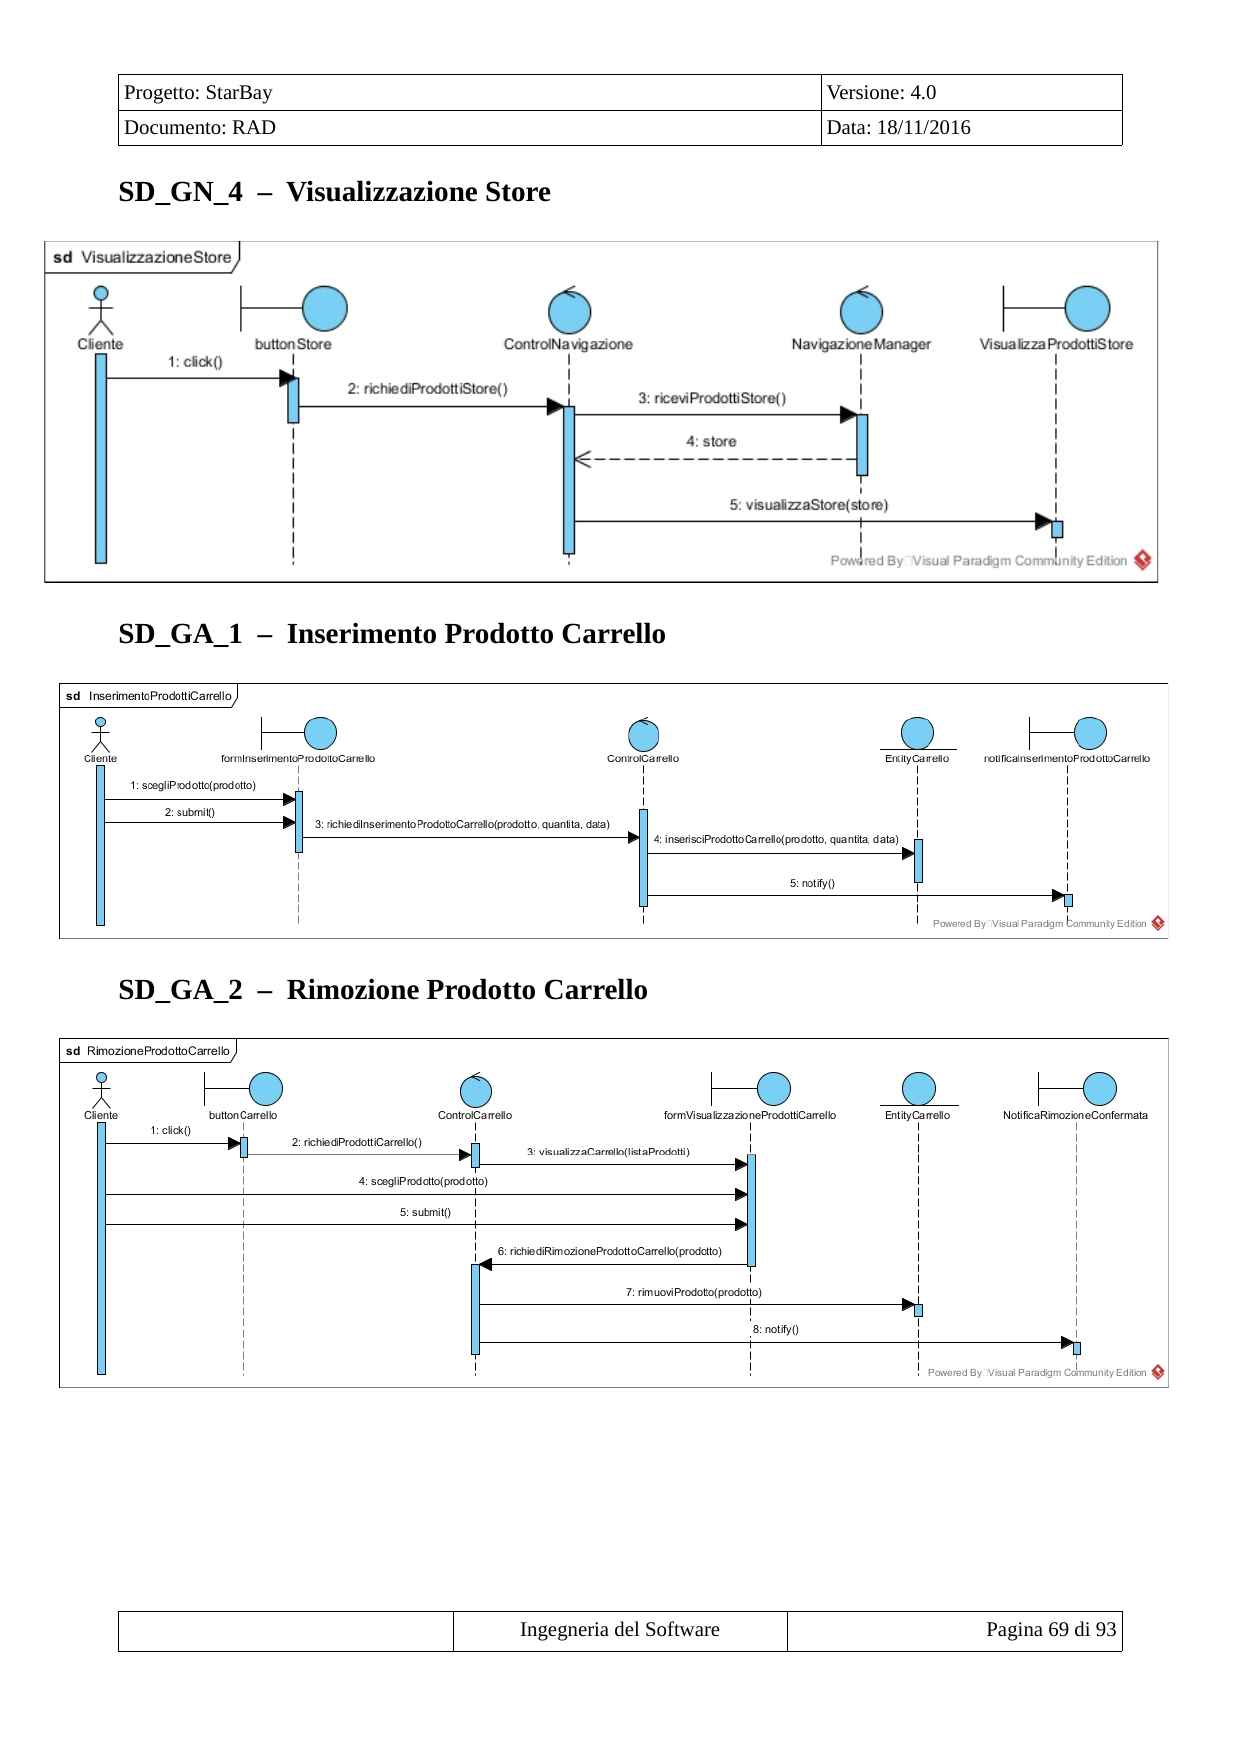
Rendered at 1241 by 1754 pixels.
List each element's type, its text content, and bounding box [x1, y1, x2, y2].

picture [59, 1038, 1169, 1388]
picture [59, 683, 1169, 939]
picture [44, 241, 1159, 583]
text SD_GN_4 – Visualizzazione Store [118, 174, 1122, 207]
text SD_GA_1 – Inserimento Prodotto Carrello [118, 616, 1122, 650]
text SD_GA_2 – Rimozione Prodotto Carrello [118, 972, 1122, 1005]
